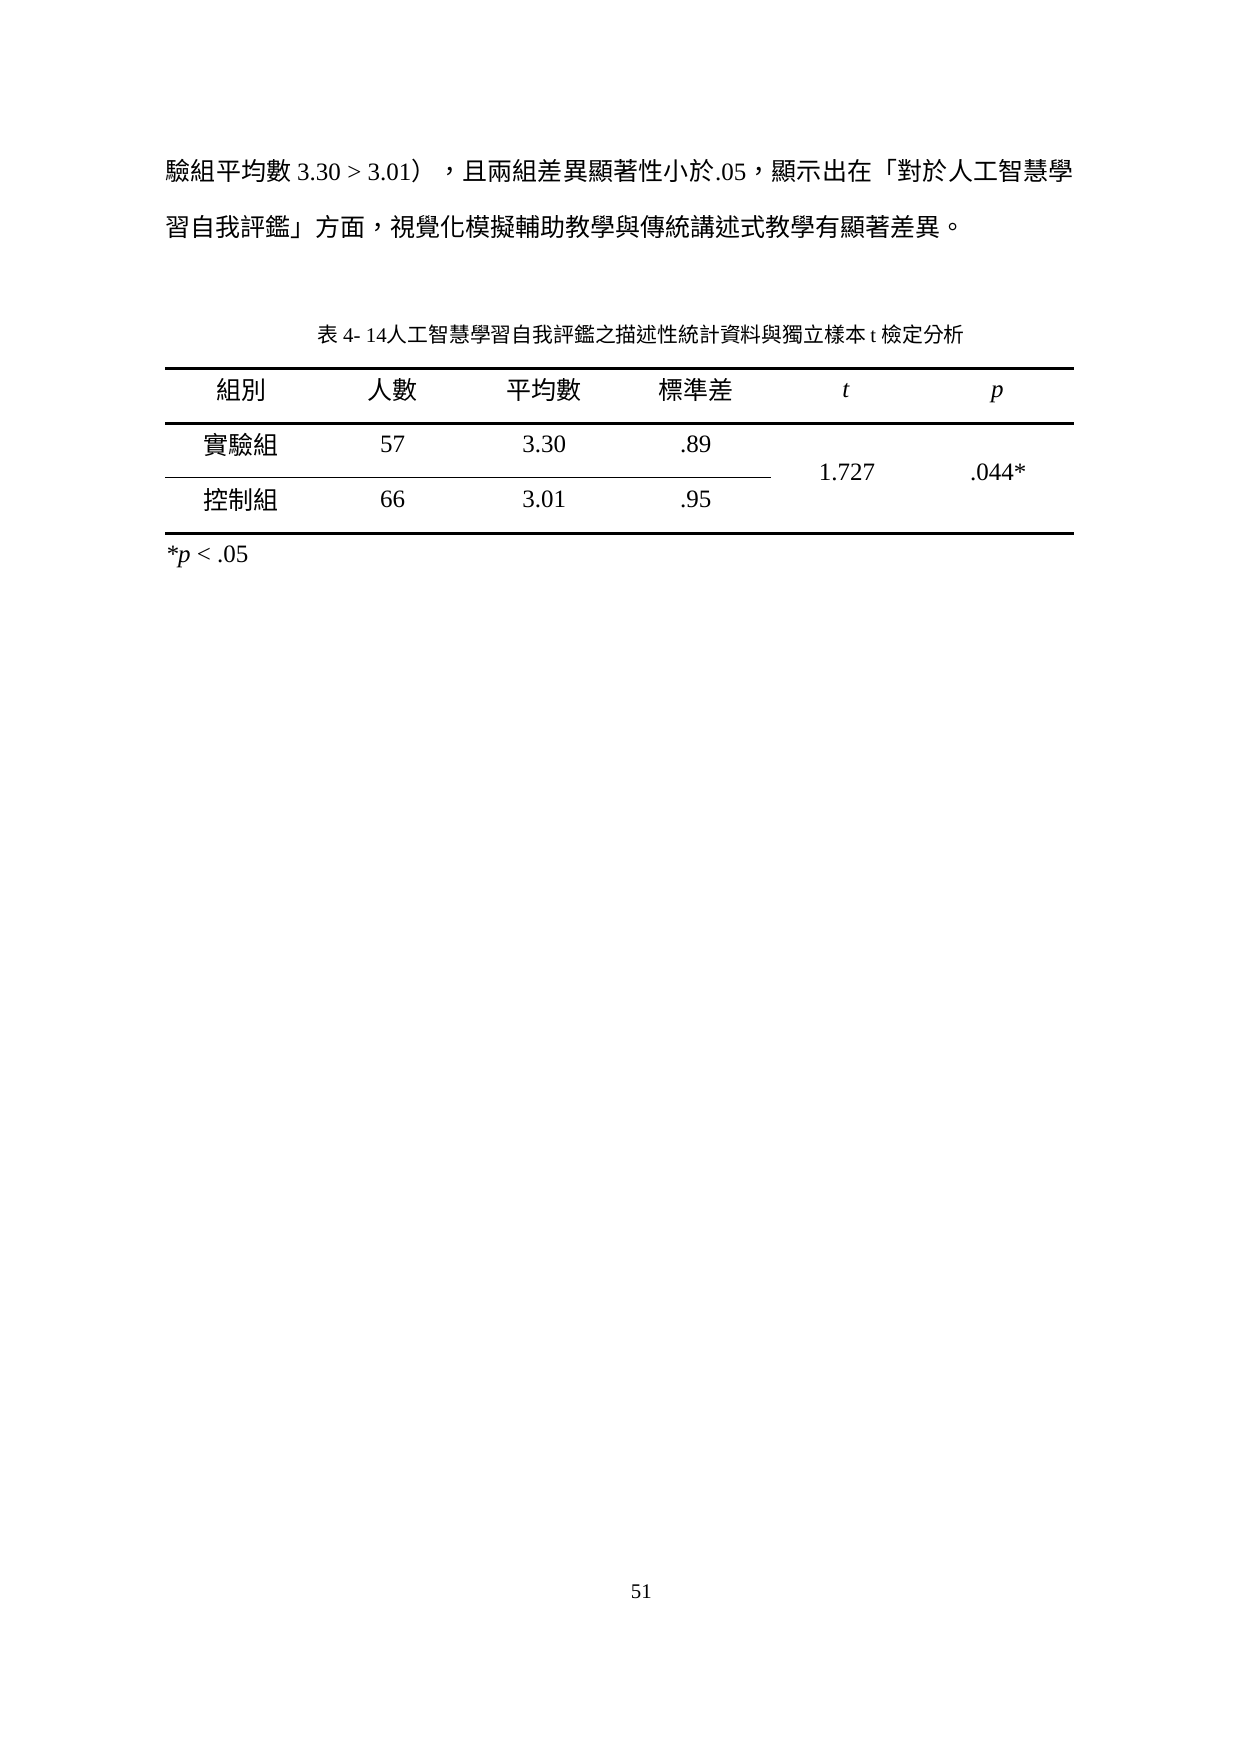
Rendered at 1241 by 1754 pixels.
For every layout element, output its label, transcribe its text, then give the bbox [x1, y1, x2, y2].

table_cell 3.30 [468, 425, 619, 477]
text *p < .05 [165, 535, 1075, 572]
table_header 組別 [165, 370, 317, 422]
table_cell 57 [317, 425, 468, 477]
table_header p [923, 370, 1074, 422]
text 表 4- 14人工智慧學習自我評鑑之描述性統計資料與獨立樣本 t 檢定分析 [165, 314, 1075, 352]
table_cell 實驗組 [165, 425, 317, 477]
table_cell 66 [317, 478, 468, 532]
table_cell 控制組 [165, 478, 317, 532]
table_cell 1.727 [771, 425, 922, 532]
table_header 標準差 [620, 370, 771, 422]
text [165, 151, 1075, 244]
table_header t [771, 370, 922, 422]
table_cell .89 [620, 425, 771, 477]
table_cell .95 [620, 478, 771, 532]
table_cell 3.01 [468, 478, 619, 532]
table_header 平均數 [468, 370, 619, 422]
table_header 人數 [317, 370, 468, 422]
table_cell .044* [923, 425, 1074, 532]
